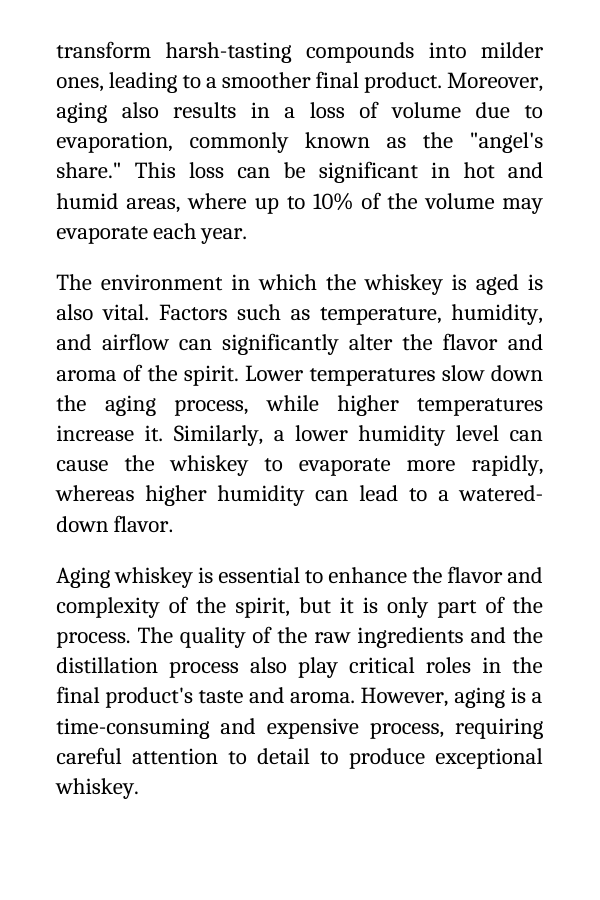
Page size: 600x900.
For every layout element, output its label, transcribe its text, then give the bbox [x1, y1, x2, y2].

text The environment in which the whiskey is aged is also vital. Factors such as temperature, humidity, and airflow can significantly alter the flavor and aroma of the spirit. Lower temperatures slow down the aging process, while higher temperatures increase it. Similarly, a lower humidity level can cause the whiskey to evaporate more rapidly, whereas higher humidity can lead to a watered-down flavor. [56, 270, 544, 538]
text Aging whiskey is essential to enhance the flavor and complexity of the spirit, but it is only part of the process. The quality of the raw ingredients and the distillation process also play critical roles in the final product's taste and aroma. However, aging is a time-consuming and expensive process, requiring careful attention to detail to produce exceptional whiskey. [56, 562, 544, 800]
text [56, 37, 544, 245]
